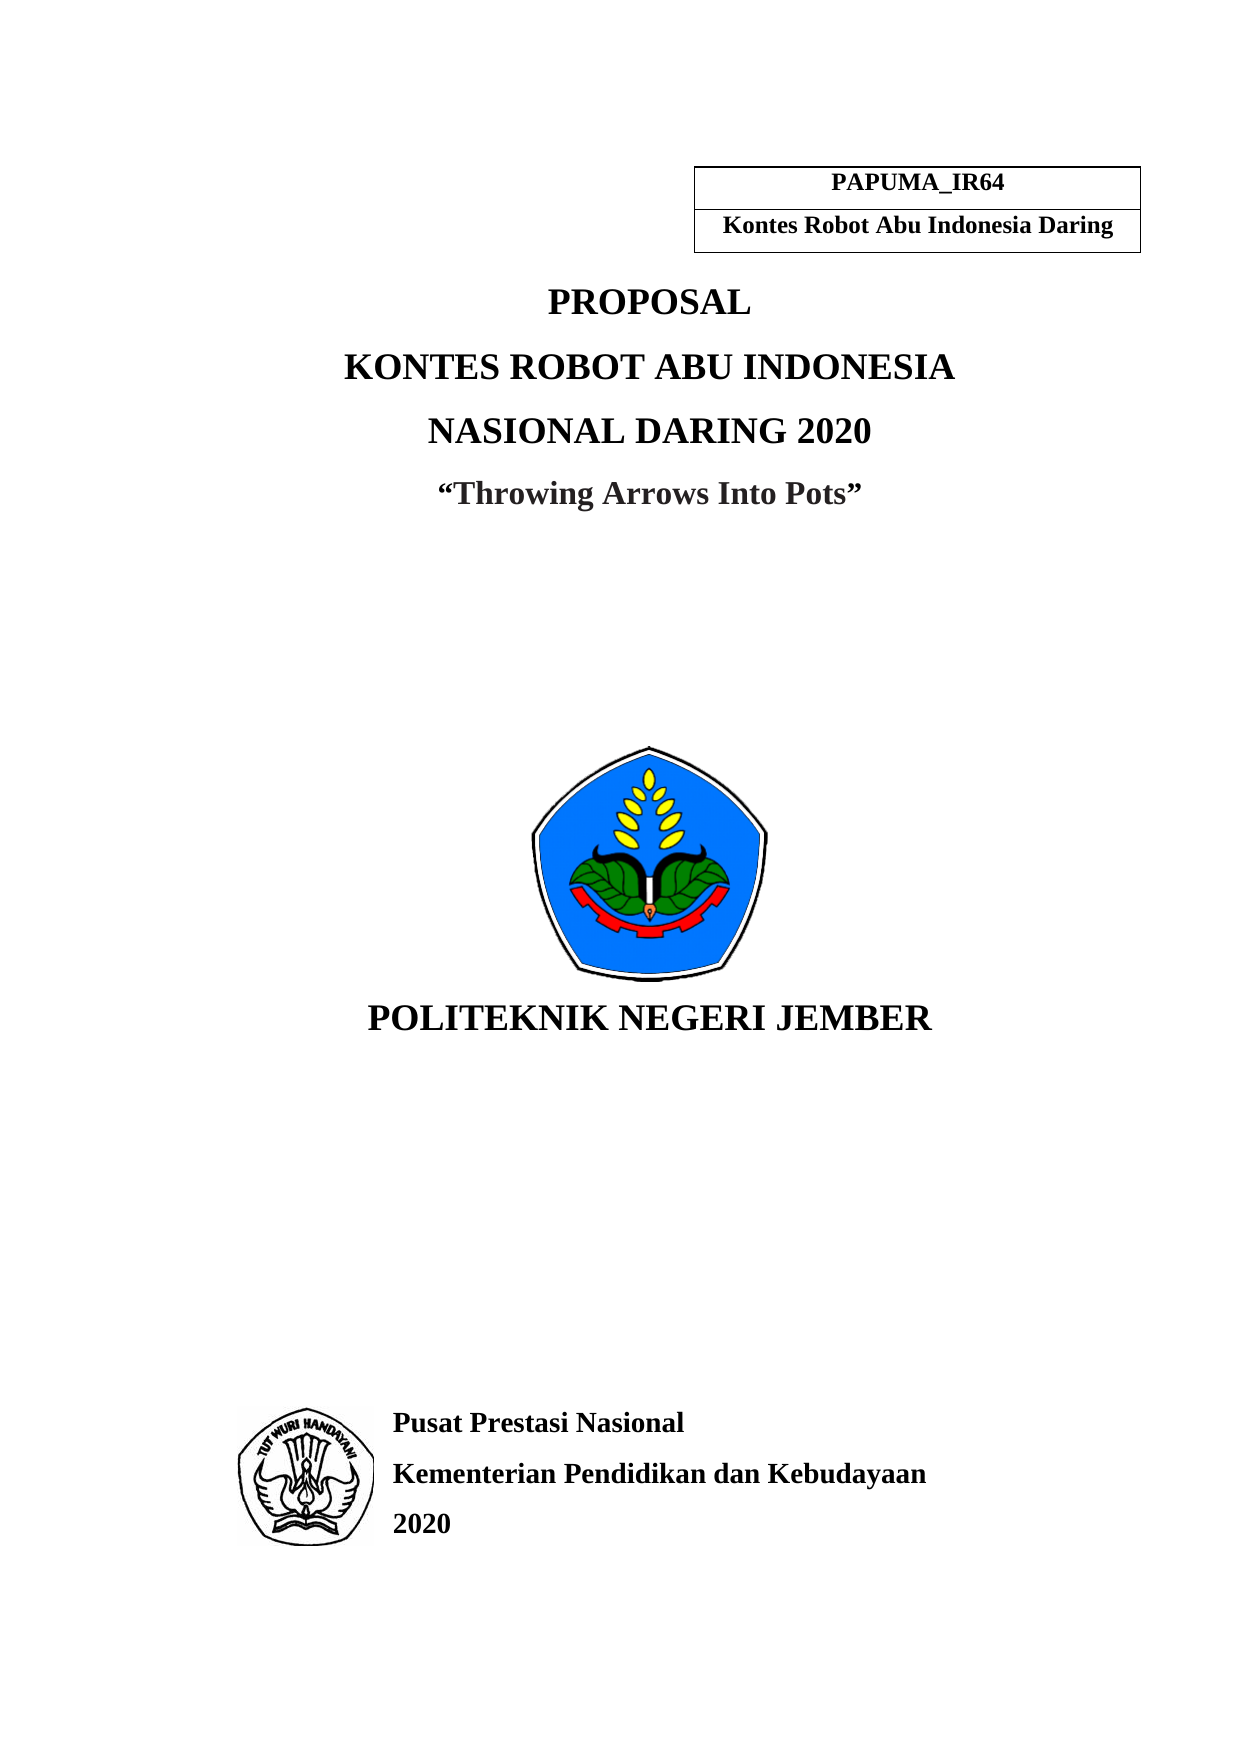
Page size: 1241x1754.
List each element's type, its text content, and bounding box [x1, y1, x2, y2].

picture [236, 1406, 374, 1544]
table_header PAPUMA_IR64 [695, 168, 1140, 209]
table_cell Kontes Robot Abu Indonesia Daring [695, 210, 1140, 252]
text Pusat Prestasi Nasional [236, 1405, 1063, 1439]
text KONTES ROBOT ABU INDONESIA [236, 344, 1063, 387]
text PROPOSAL [236, 279, 1063, 322]
text POLITEKNIK NEGERI JEMBER [236, 996, 1063, 1039]
text Kementerian Pendidikan dan Kebudayaan [374, 1456, 1063, 1489]
text 2020 [374, 1506, 1063, 1539]
picture [531, 746, 768, 982]
text NASIONAL DARING 2020 [236, 409, 1063, 452]
text “Throwing Arrows Into Pots” [236, 473, 1063, 512]
